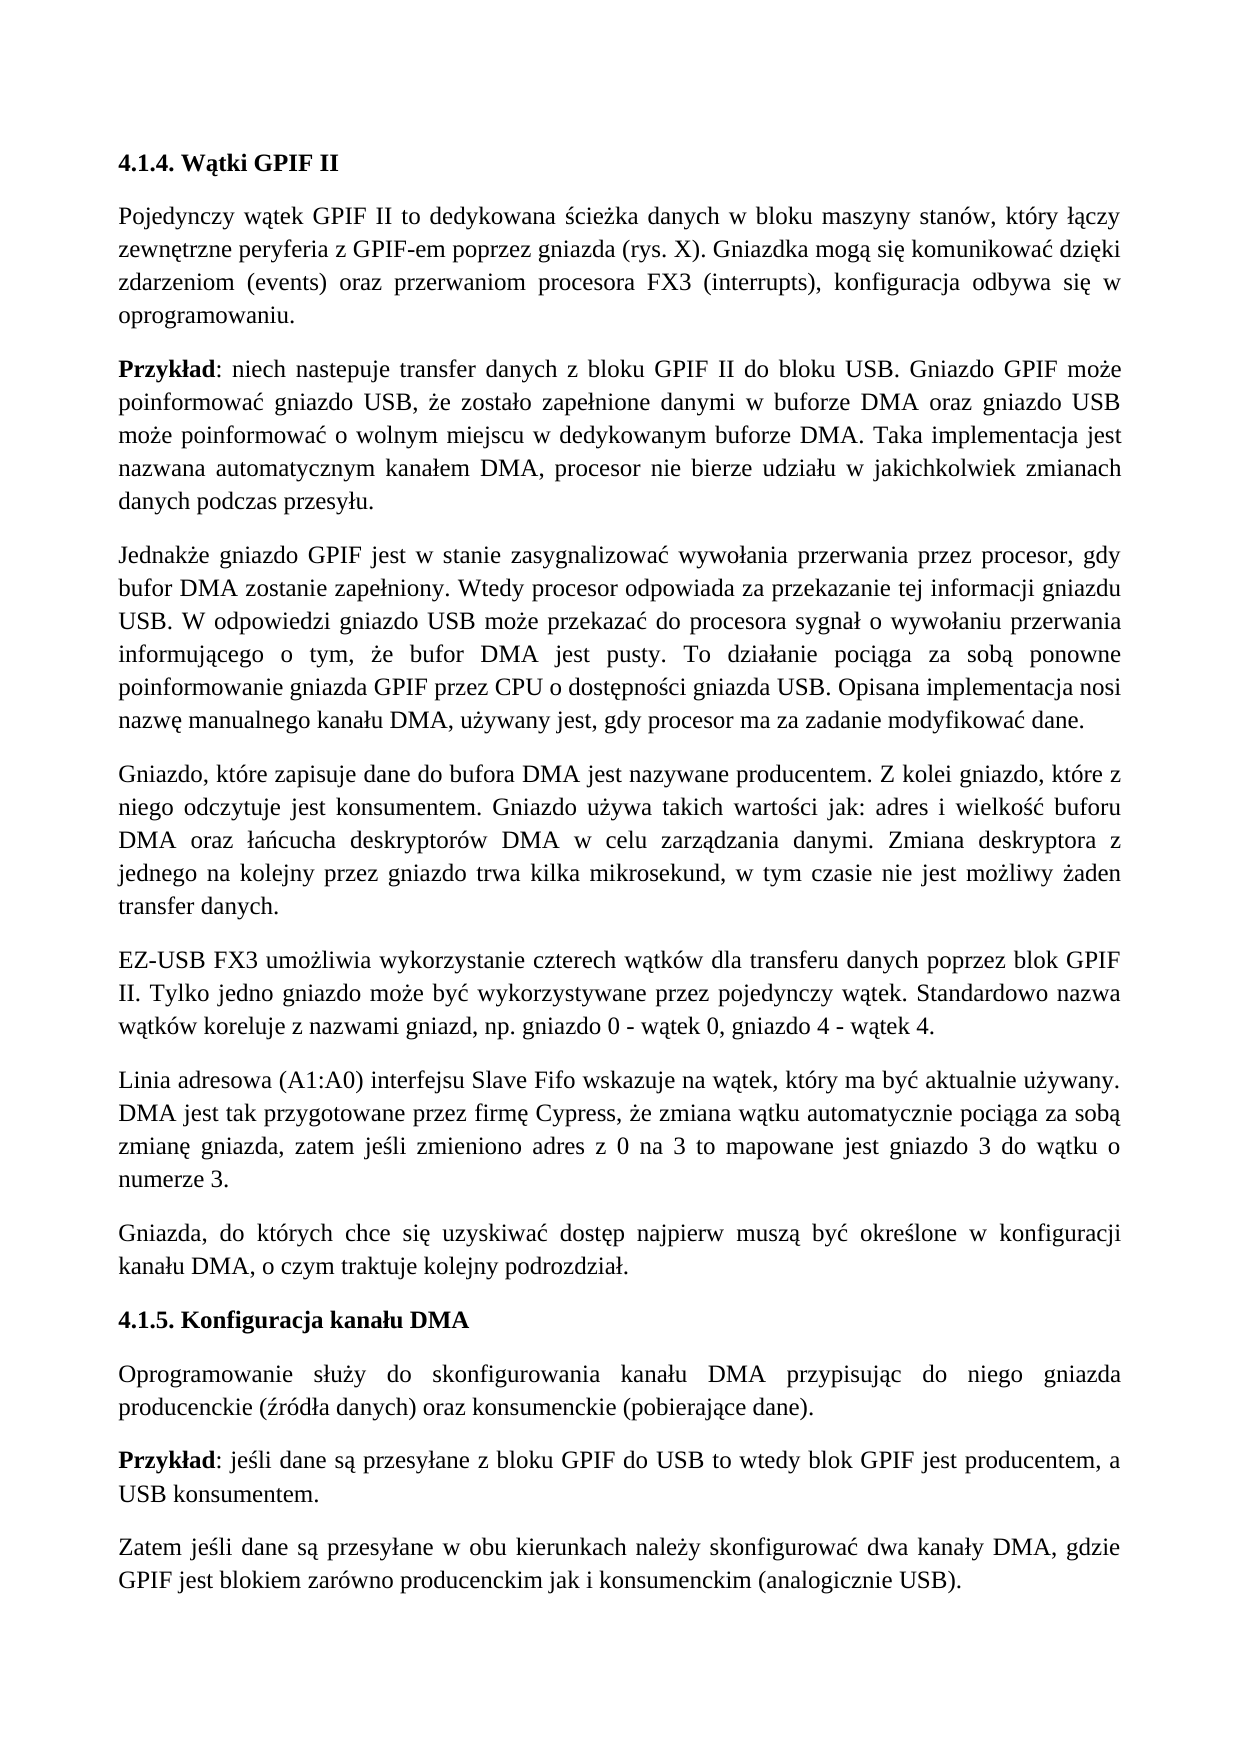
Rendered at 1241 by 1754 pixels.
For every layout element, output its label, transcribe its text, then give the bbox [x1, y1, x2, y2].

text Pojedynczy wątek GPIF II to dedykowana ścieżka danych w bloku maszyny stanów, który łączy zewnętrzne peryferia z GPIF-em poprzez gniazda (rys. X). Gniazdka mogą się komunikować dzięki zdarzeniom (events) oraz przerwaniom procesora FX3 (interrupts), konfiguracja odbywa się w oprogramowaniu. [118, 201, 1122, 329]
text Zatem jeśli dane są przesyłane w obu kierunkach należy skonfigurować dwa kanały DMA, gdzie GPIF jest blokiem zarówno producenckim jak i konsumenckim (analogicznie USB). [118, 1532, 1122, 1594]
subtitle 4.1.5. Konfiguracja kanału DMA [118, 1305, 1122, 1334]
text Gniazdo, które zapisuje dane do bufora DMA jest nazywane producentem. Z kolei gniazdo, które z niego odczytuje jest konsumentem. Gniazdo używa takich wartości jak: adres i wielkość buforu DMA oraz łańcucha deskryptorów DMA w celu zarządzania danymi. Zmiana deskryptora z jednego na kolejny przez gniazdo trwa kilka mikrosekund, w tym czasie nie jest możliwy żaden transfer danych. [118, 759, 1122, 920]
text Gniazda, do których chce się uzyskiwać dostęp najpierw muszą być określone w konfiguracji kanału DMA, o czym traktuje kolejny podrozdział. [118, 1218, 1122, 1280]
text Przykład: jeśli dane są przesyłane z bloku GPIF do USB to wtedy blok GPIF jest producentem, a USB konsumentem. [118, 1446, 1122, 1507]
text Przykład: niech nastepuje transfer danych z bloku GPIF II do bloku USB. Gniazdo GPIF może poinformować gniazdo USB, że zostało zapełnione danymi w buforze DMA oraz gniazdo USB może poinformować o wolnym miejscu w dedykowanym buforze DMA. Taka implementacja jest nazwana automatycznym kanałem DMA, procesor nie bierze udziału w jakichkolwiek zmianach danych podczas przesyłu. [118, 354, 1122, 515]
text Linia adresowa (A1:A0) interfejsu Slave Fifo wskazuje na wątek, który ma być aktualnie używany. DMA jest tak przygotowane przez firmę Cypress, że zmiana wątku automatycznie pociąga za sobą zmianę gniazda, zatem jeśli zmieniono adres z 0 na 3 to mapowane jest gniazdo 3 do wątku o numerze 3. [118, 1065, 1122, 1193]
subtitle 4.1.4. Wątki GPIF II [118, 148, 1122, 176]
text EZ-USB FX3 umożliwia wykorzystanie czterech wątków dla transferu danych poprzez blok GPIF II. Tylko jedno gniazdo może być wykorzystywane przez pojedynczy wątek. Standardowo nazwa wątków koreluje z nazwami gniazd, np. gniazdo 0 - wątek 0, gniazdo 4 - wątek 4. [118, 945, 1122, 1040]
text Oprogramowanie służy do skonfigurowania kanału DMA przypisując do niego gniazda producenckie (źródła danych) oraz konsumenckie (pobierające dane). [118, 1359, 1122, 1421]
text Jednakże gniazdo GPIF jest w stanie zasygnalizować wywołania przerwania przez procesor, gdy bufor DMA zostanie zapełniony. Wtedy procesor odpowiada za przekazanie tej informacji gniazdu USB. W odpowiedzi gniazdo USB może przekazać do procesora sygnał o wywołaniu przerwania informującego o tym, że bufor DMA jest pusty. To działanie pociąga za sobą ponowne poinformowanie gniazda GPIF przez CPU o dostępności gniazda USB. Opisana implementacja nosi nazwę manualnego kanału DMA, używany jest, gdy procesor ma za zadanie modyfikować dane. [118, 540, 1122, 734]
